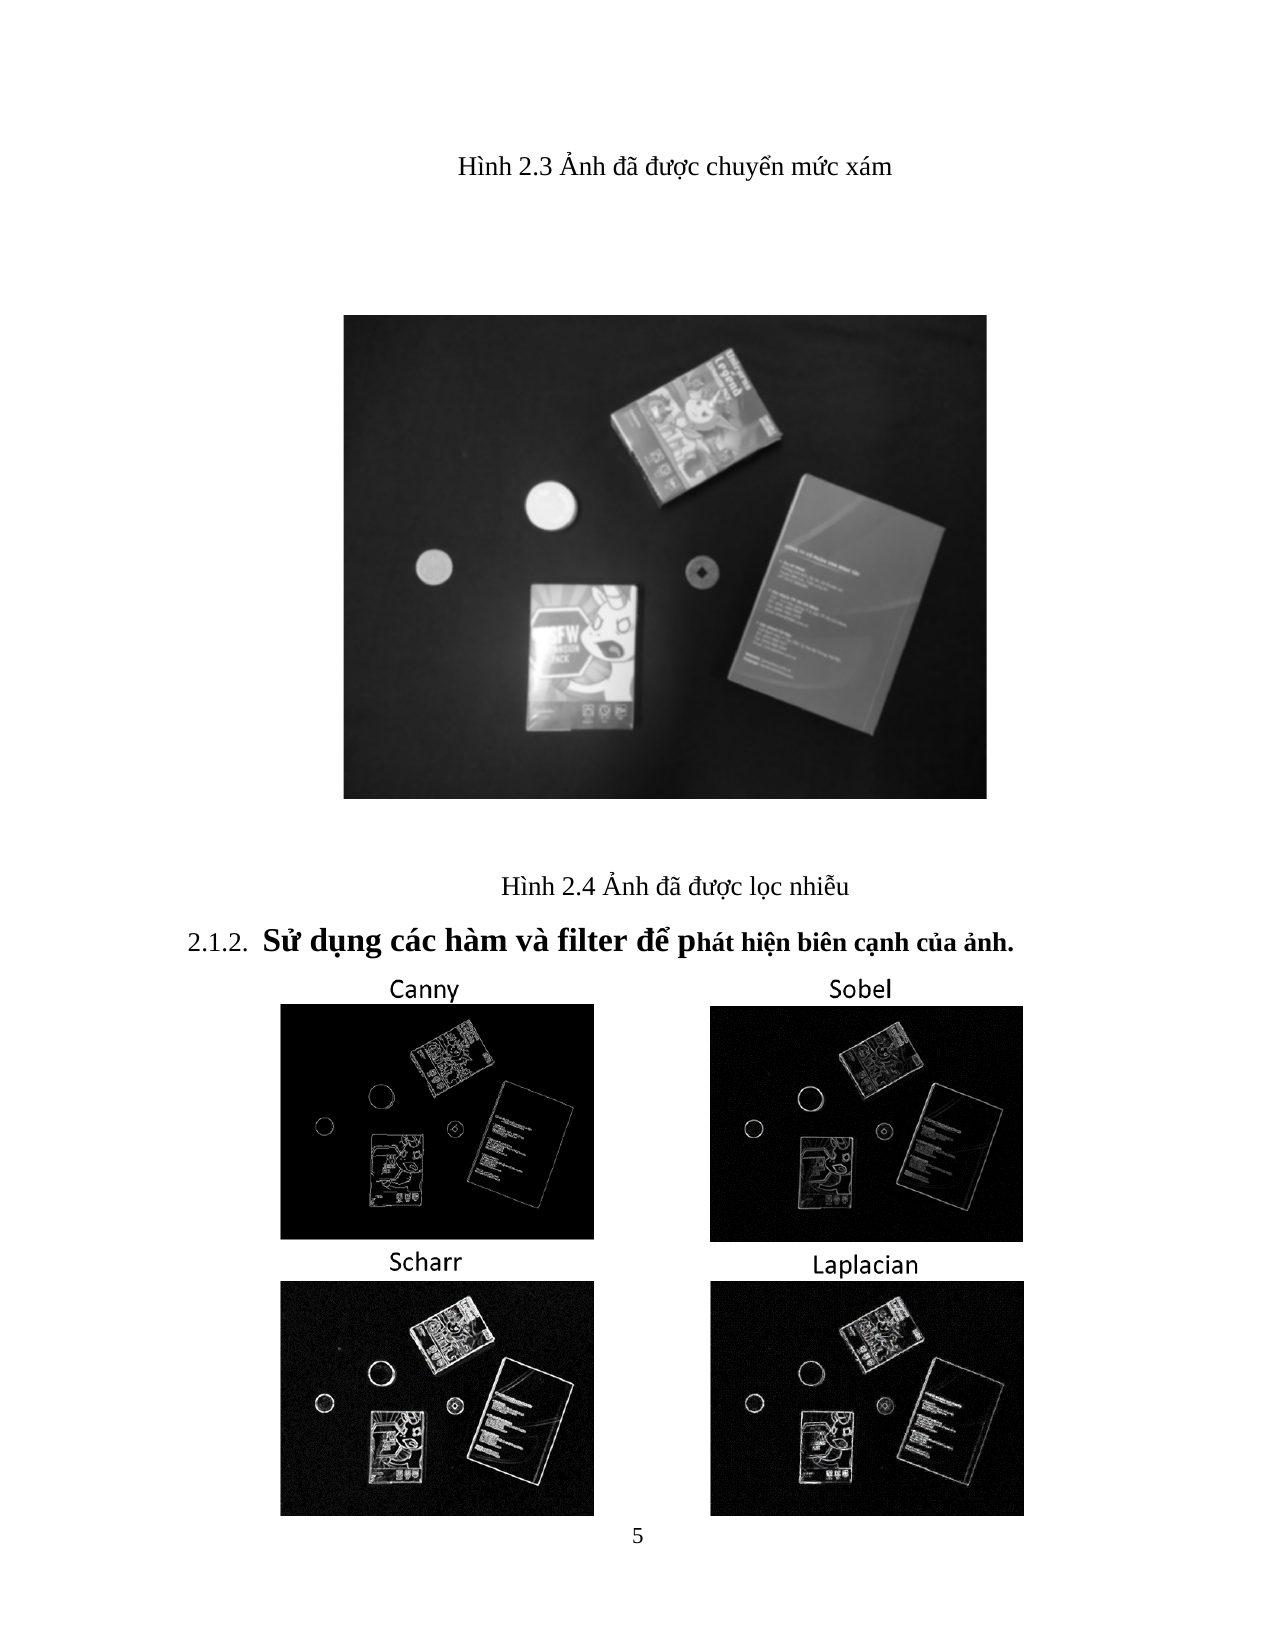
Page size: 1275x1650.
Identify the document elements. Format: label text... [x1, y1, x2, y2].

subtitle Sử dụng các hàm và filter để phát hiện biên cạnh của ảnh. [187, 920, 1125, 958]
text Hình 2.3 Ảnh đã được chuyển mức xám [225, 150, 1125, 181]
picture [343, 315, 987, 799]
picture [155, 967, 1130, 1516]
text Hình 2.4 Ảnh đã được lọc nhiễu [225, 870, 1125, 901]
